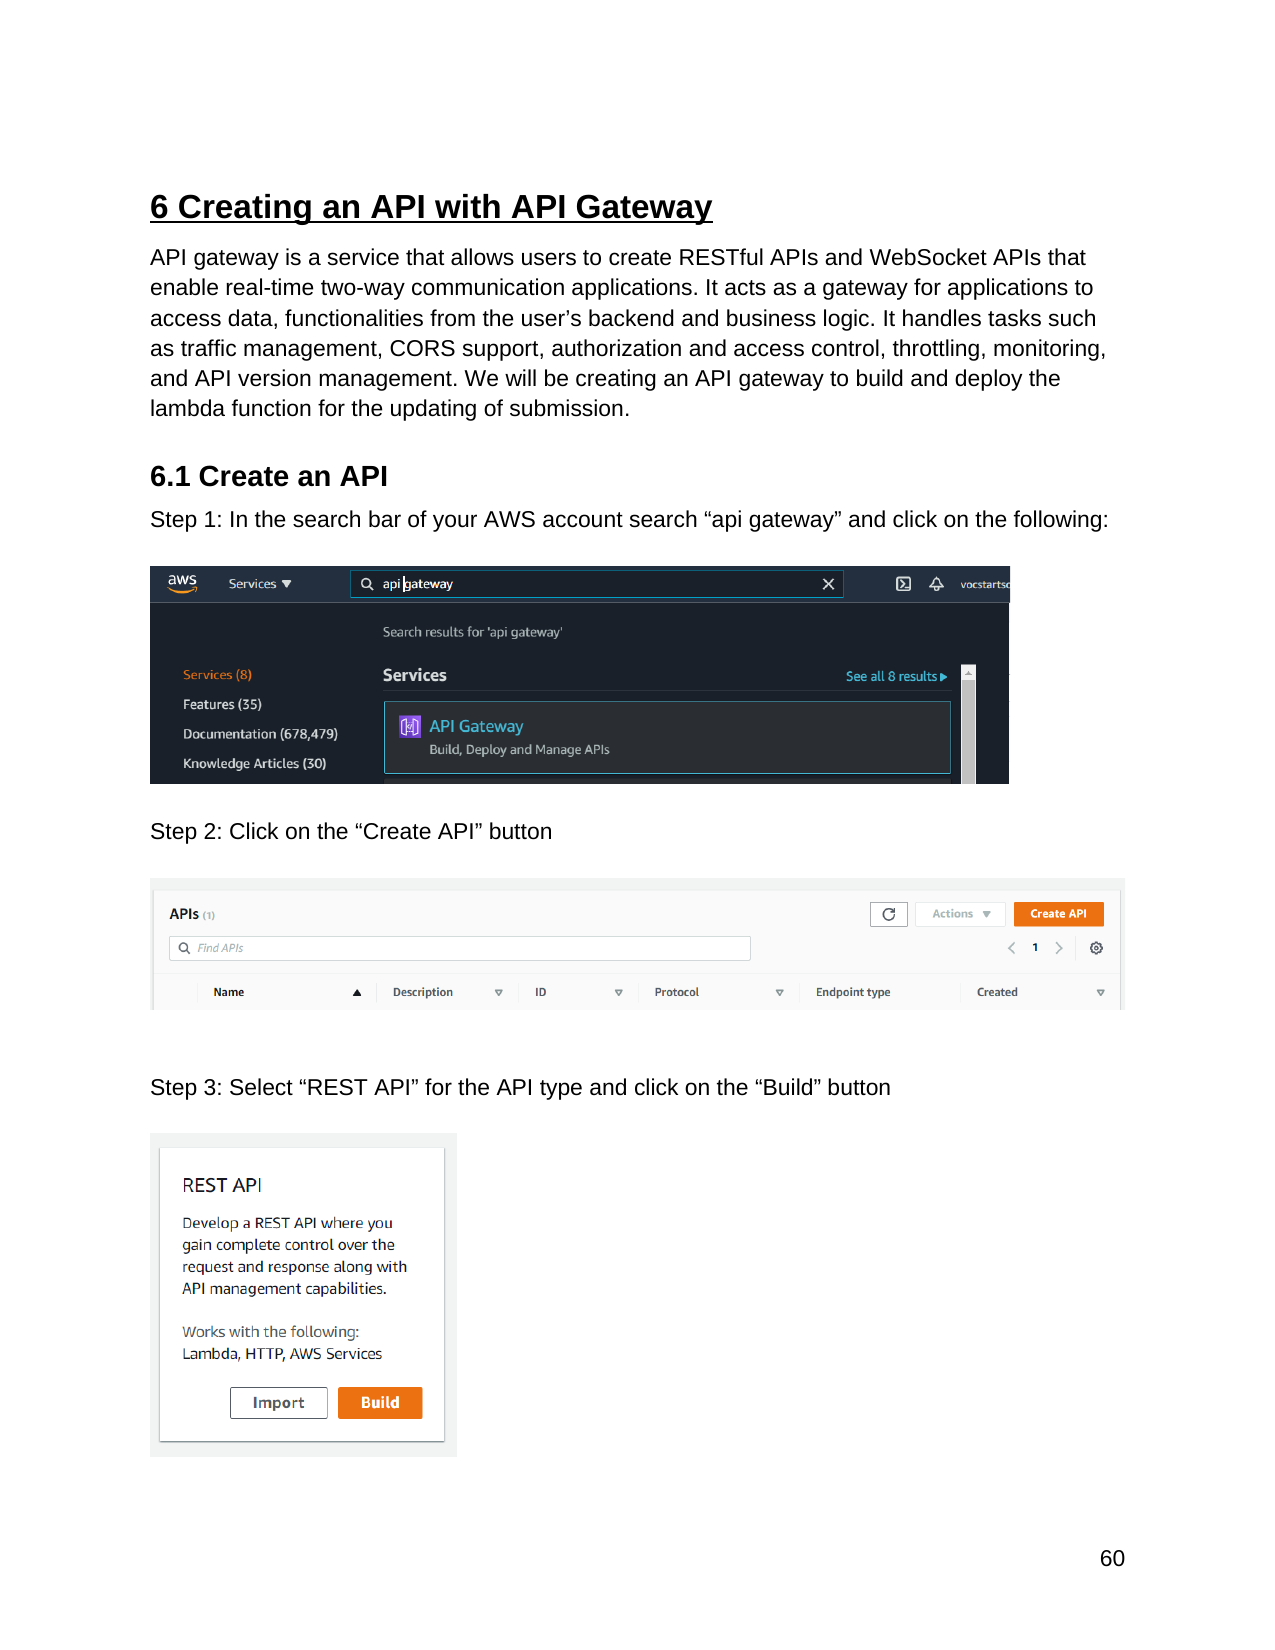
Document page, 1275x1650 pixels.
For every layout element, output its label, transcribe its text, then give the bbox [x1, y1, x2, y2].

subtitle 6.1 Create an API [150, 459, 1125, 492]
text Step 2: Click on the “Create API” button [150, 818, 1125, 844]
picture [150, 878, 1125, 1010]
text Step 1: In the search bar of your AWS account search “api gateway” and click on the following: [150, 506, 1125, 532]
picture [150, 1133, 457, 1457]
picture [150, 566, 1011, 784]
text API gateway is a service that allows users to create RESTful APIs and WebSocket APIs that enable real-time two-way communication applications. It acts as a gateway for applications to access data, functionalities from the user’s backend and business logic. It handles tasks such as traffic management, CORS support, authorization and access control, throttling, monitoring, and API version management. We will be creating an API gateway to build and deploy the lambda function for the updating of submission. [150, 244, 1125, 422]
subtitle 6 Creating an API with API Gateway [150, 187, 1125, 226]
text Step 3: Select “REST API” for the API type and click on the “Build” button [150, 1073, 1125, 1100]
